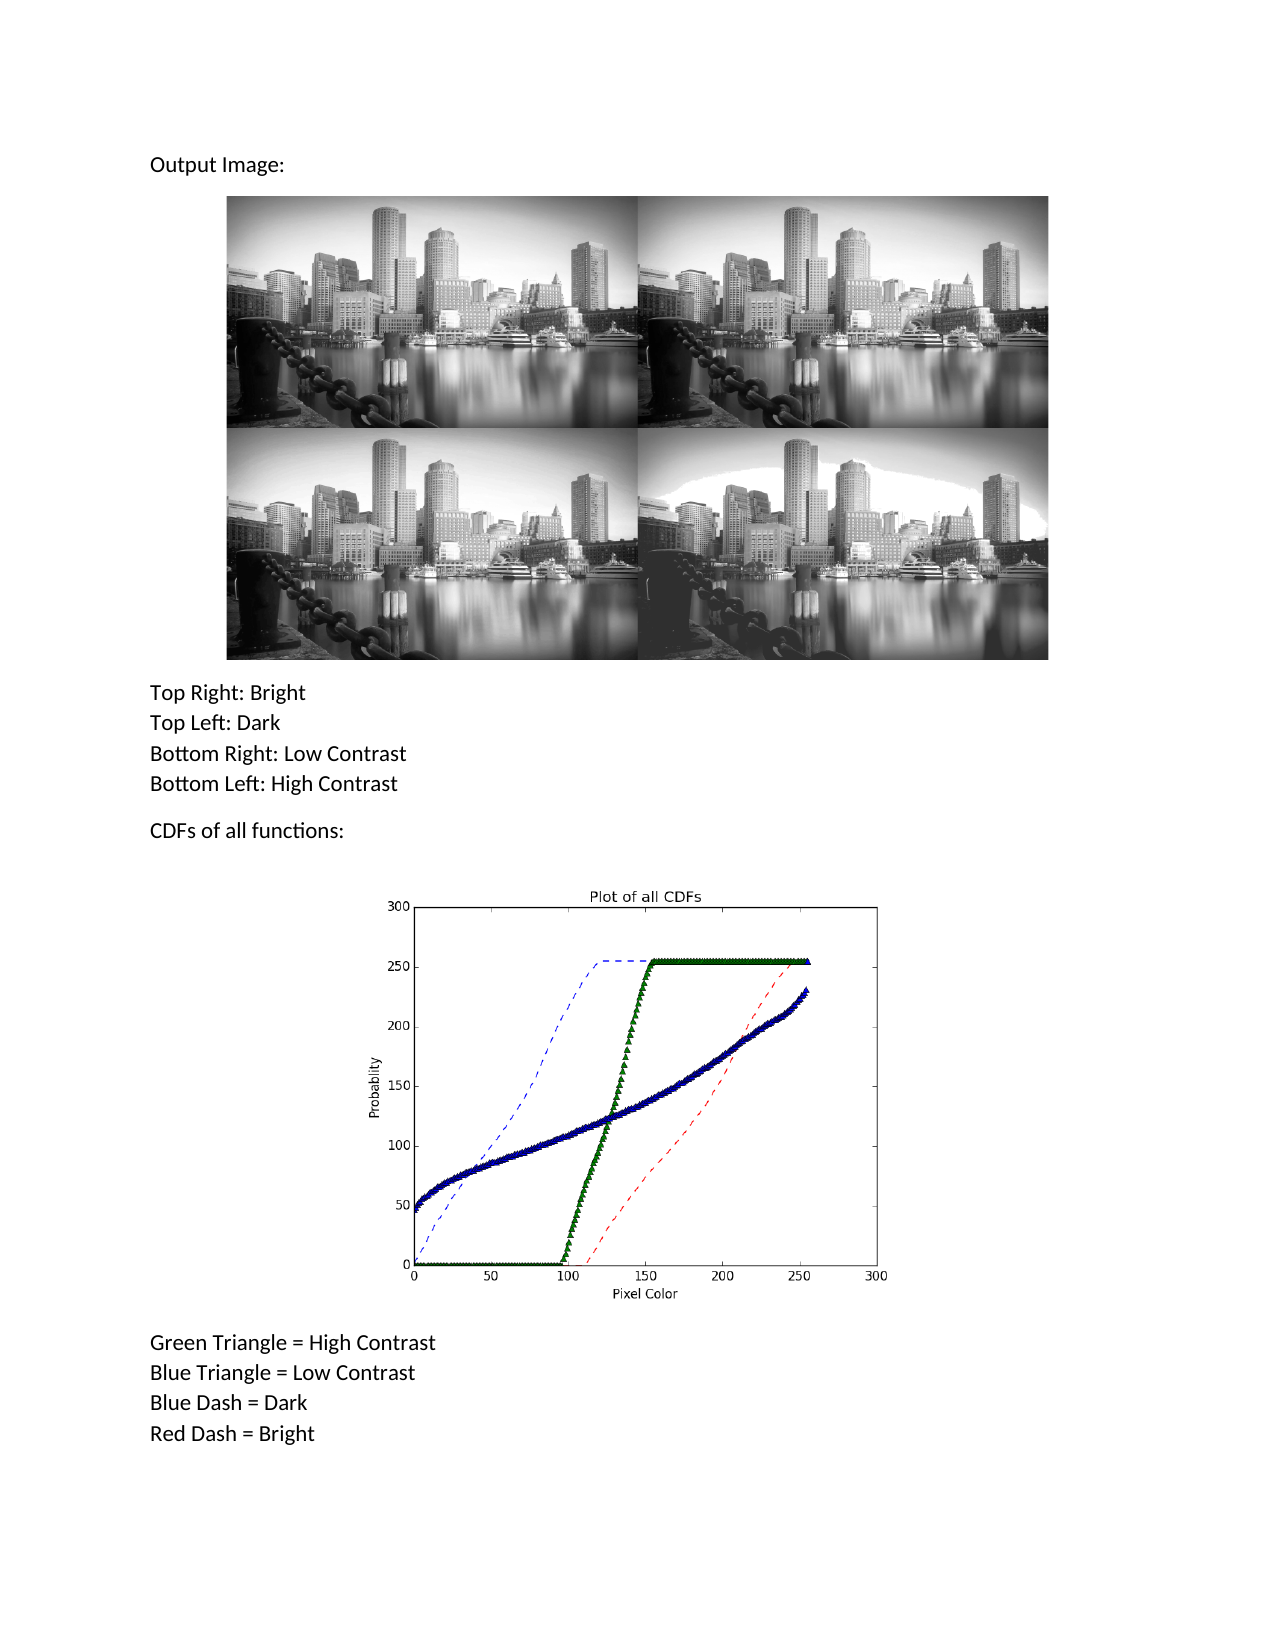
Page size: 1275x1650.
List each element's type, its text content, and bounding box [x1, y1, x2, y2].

text Top Right: Bright Top Left: Dark Bottom Right: Low Contrast Bottom Left: High Contrast [150, 678, 1125, 797]
picture [339, 862, 936, 1310]
text Output Image: [150, 150, 1125, 178]
picture [226, 196, 1049, 660]
text Green Triangle = High Contrast Blue Triangle = Low Contrast Blue Dash = Dark Red Dash = Bright [150, 1328, 1125, 1447]
text CDFs of all functions: [150, 816, 1125, 844]
